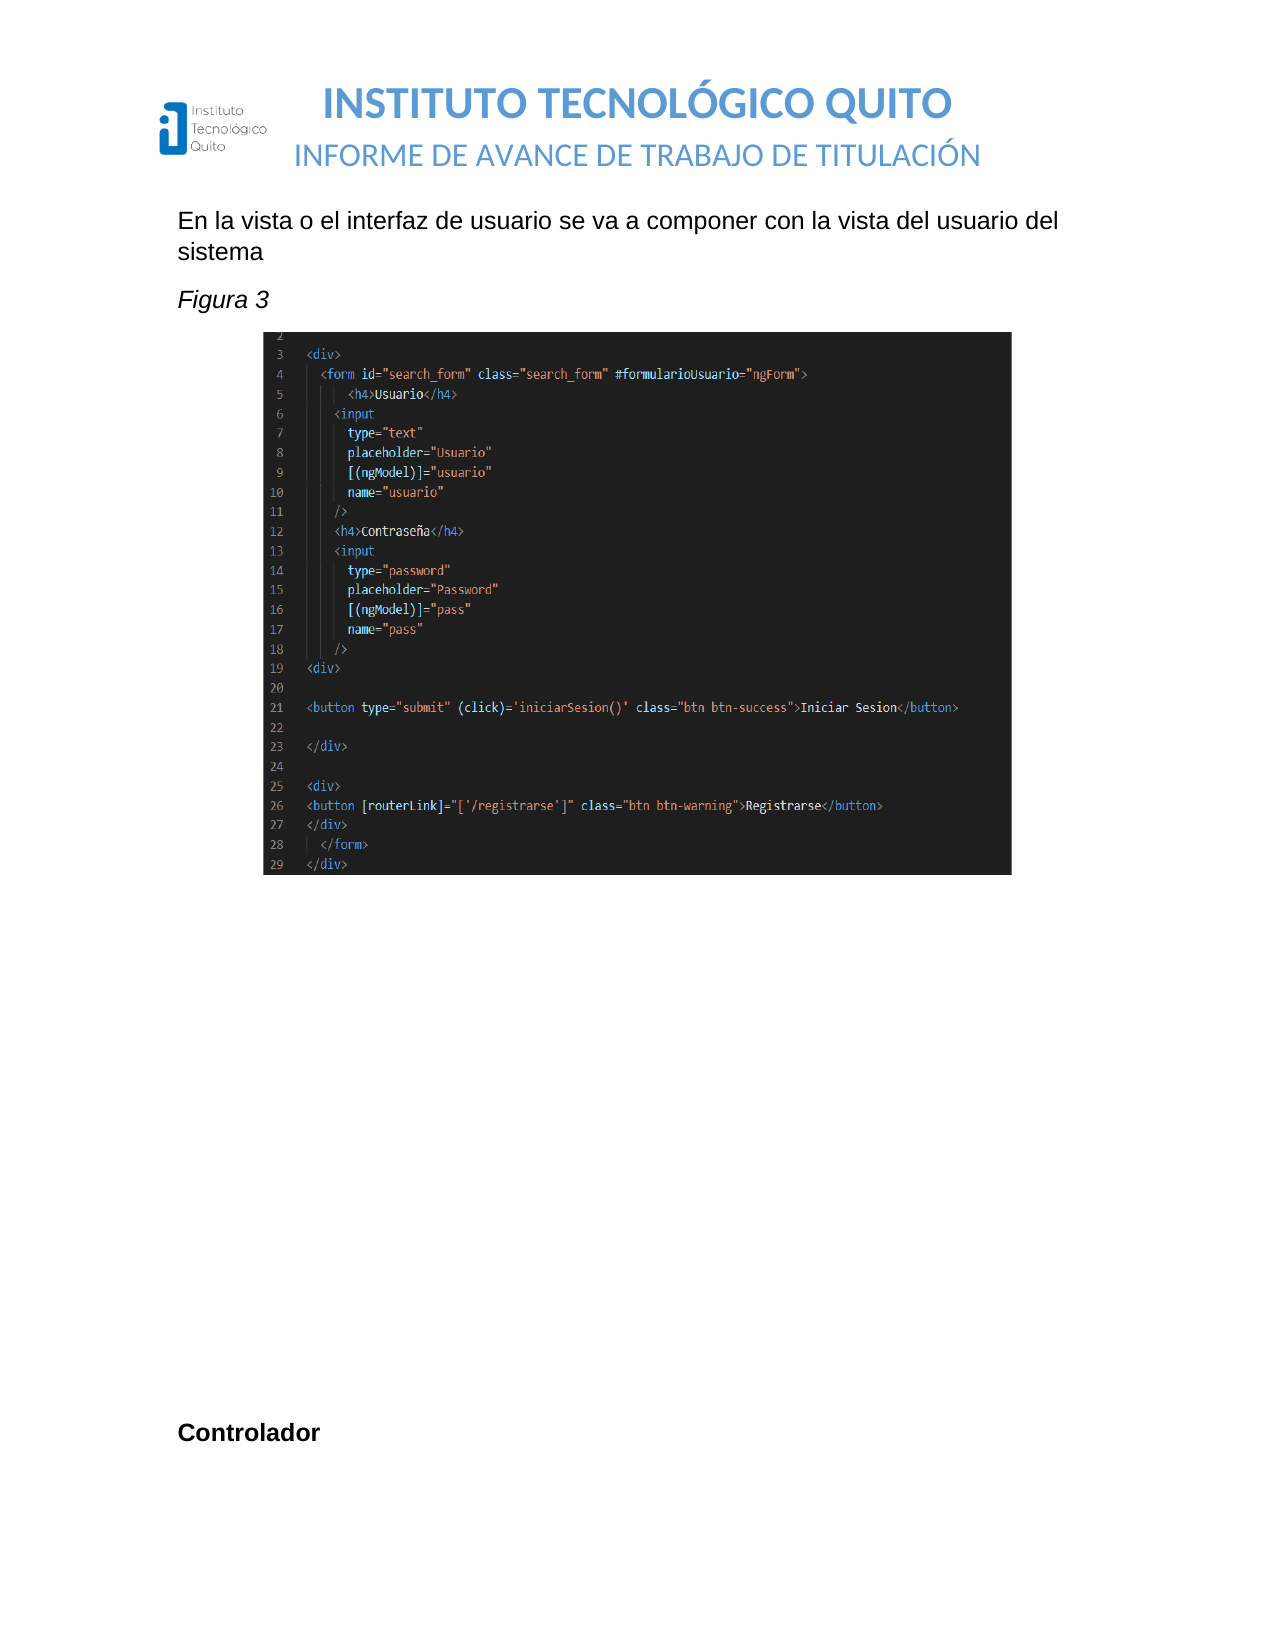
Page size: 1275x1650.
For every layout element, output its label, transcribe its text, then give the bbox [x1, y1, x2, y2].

picture [263, 332, 1012, 875]
picture [154, 98, 269, 160]
text Controlador [177, 1418, 1098, 1447]
text En la vista o el interfaz de usuario se va a componer con la vista del usuario del sistema [177, 206, 1098, 266]
text Figura 3 [177, 285, 1098, 313]
